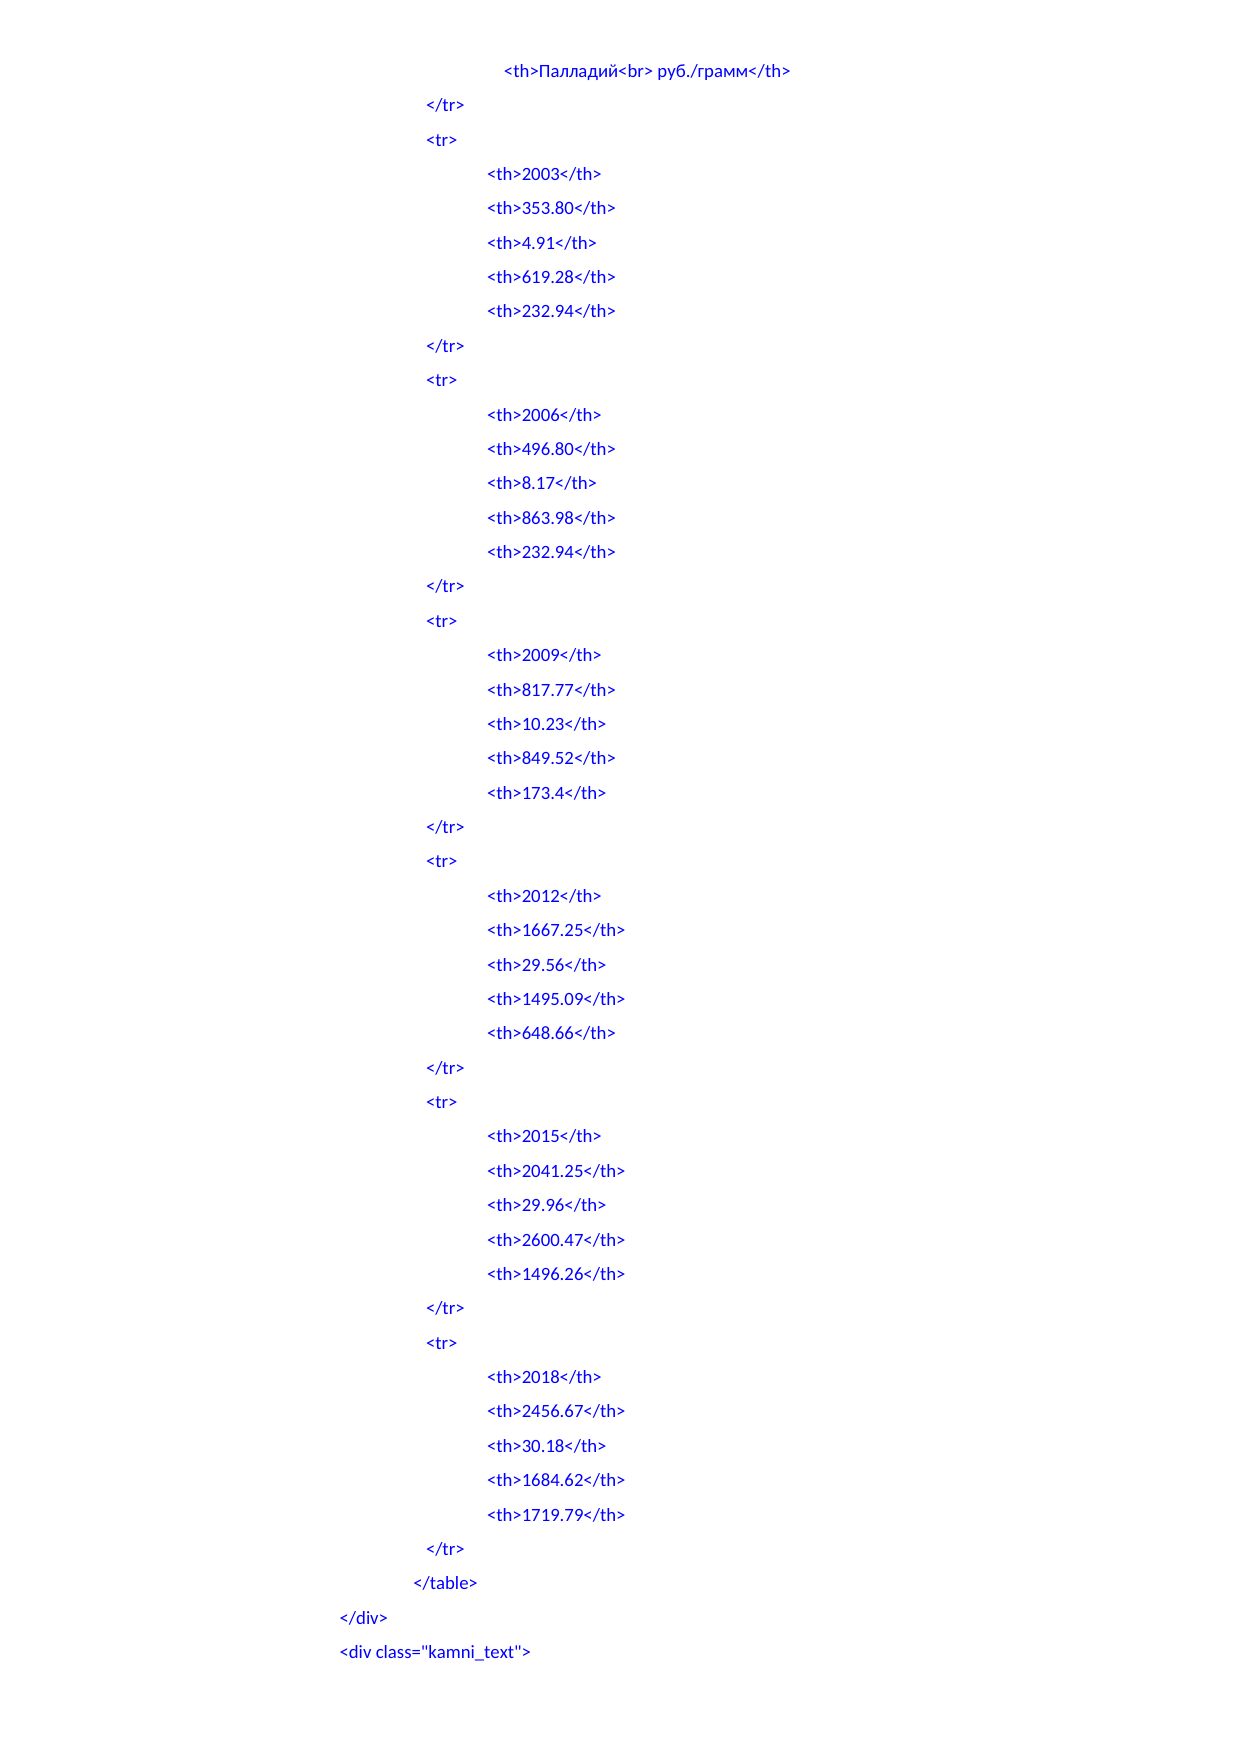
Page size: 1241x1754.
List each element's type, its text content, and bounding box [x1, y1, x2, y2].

list <th>619.28</th> [193, 265, 1152, 288]
list <th>2456.67</th> [193, 1400, 1152, 1423]
list <th>2041.25</th> [193, 1159, 1152, 1182]
list <th>2006</th> [193, 403, 1152, 426]
list <th>817.77</th> [193, 678, 1152, 701]
list </tr> [193, 334, 1152, 357]
list </tr> [193, 1537, 1152, 1560]
list <tr> [193, 368, 1152, 391]
list </tr> [193, 93, 1152, 116]
list </div> [193, 1606, 1152, 1629]
list <th>849.52</th> [193, 747, 1152, 769]
list <th>496.80</th> [193, 437, 1152, 460]
list <tr> [193, 609, 1152, 632]
list <th>1496.26</th> [193, 1262, 1152, 1285]
list <th>2600.47</th> [193, 1228, 1152, 1251]
list <th>8.17</th> [193, 472, 1152, 494]
list </table> [193, 1572, 1152, 1594]
list <th>863.98</th> [193, 506, 1152, 529]
list <th>173.4</th> [193, 781, 1152, 804]
list <th>29.56</th> [193, 953, 1152, 976]
list <div class="kamni_text"> [193, 1640, 1152, 1663]
list <tr> [193, 850, 1152, 873]
list <th>1719.79</th> [193, 1503, 1152, 1526]
list <th>10.23</th> [193, 712, 1152, 735]
list </tr> [193, 1297, 1152, 1319]
list <th>353.80</th> [193, 197, 1152, 219]
list <th>2015</th> [193, 1125, 1152, 1148]
list <th>29.96</th> [193, 1193, 1152, 1216]
list <th>648.66</th> [193, 1022, 1152, 1044]
list <th>30.18</th> [193, 1434, 1152, 1457]
list <th>2018</th> [193, 1365, 1152, 1388]
list </tr> [193, 1056, 1152, 1079]
list <th>4.91</th> [193, 231, 1152, 254]
list <th>2012</th> [193, 884, 1152, 907]
list <th>232.94</th> [193, 300, 1152, 323]
list <th>2009</th> [193, 643, 1152, 666]
list <th>1495.09</th> [193, 987, 1152, 1010]
list </tr> [193, 575, 1152, 598]
list <th>1667.25</th> [193, 918, 1152, 941]
list </tr> [193, 815, 1152, 838]
list <th>1684.62</th> [193, 1468, 1152, 1491]
list <th>Палладий<br> руб./грамм</th> [193, 59, 1152, 82]
list <th>232.94</th> [193, 540, 1152, 563]
list <th>2003</th> [193, 162, 1152, 185]
list <tr> [193, 1090, 1152, 1113]
list <tr> [193, 1331, 1152, 1354]
list <tr> [193, 128, 1152, 151]
